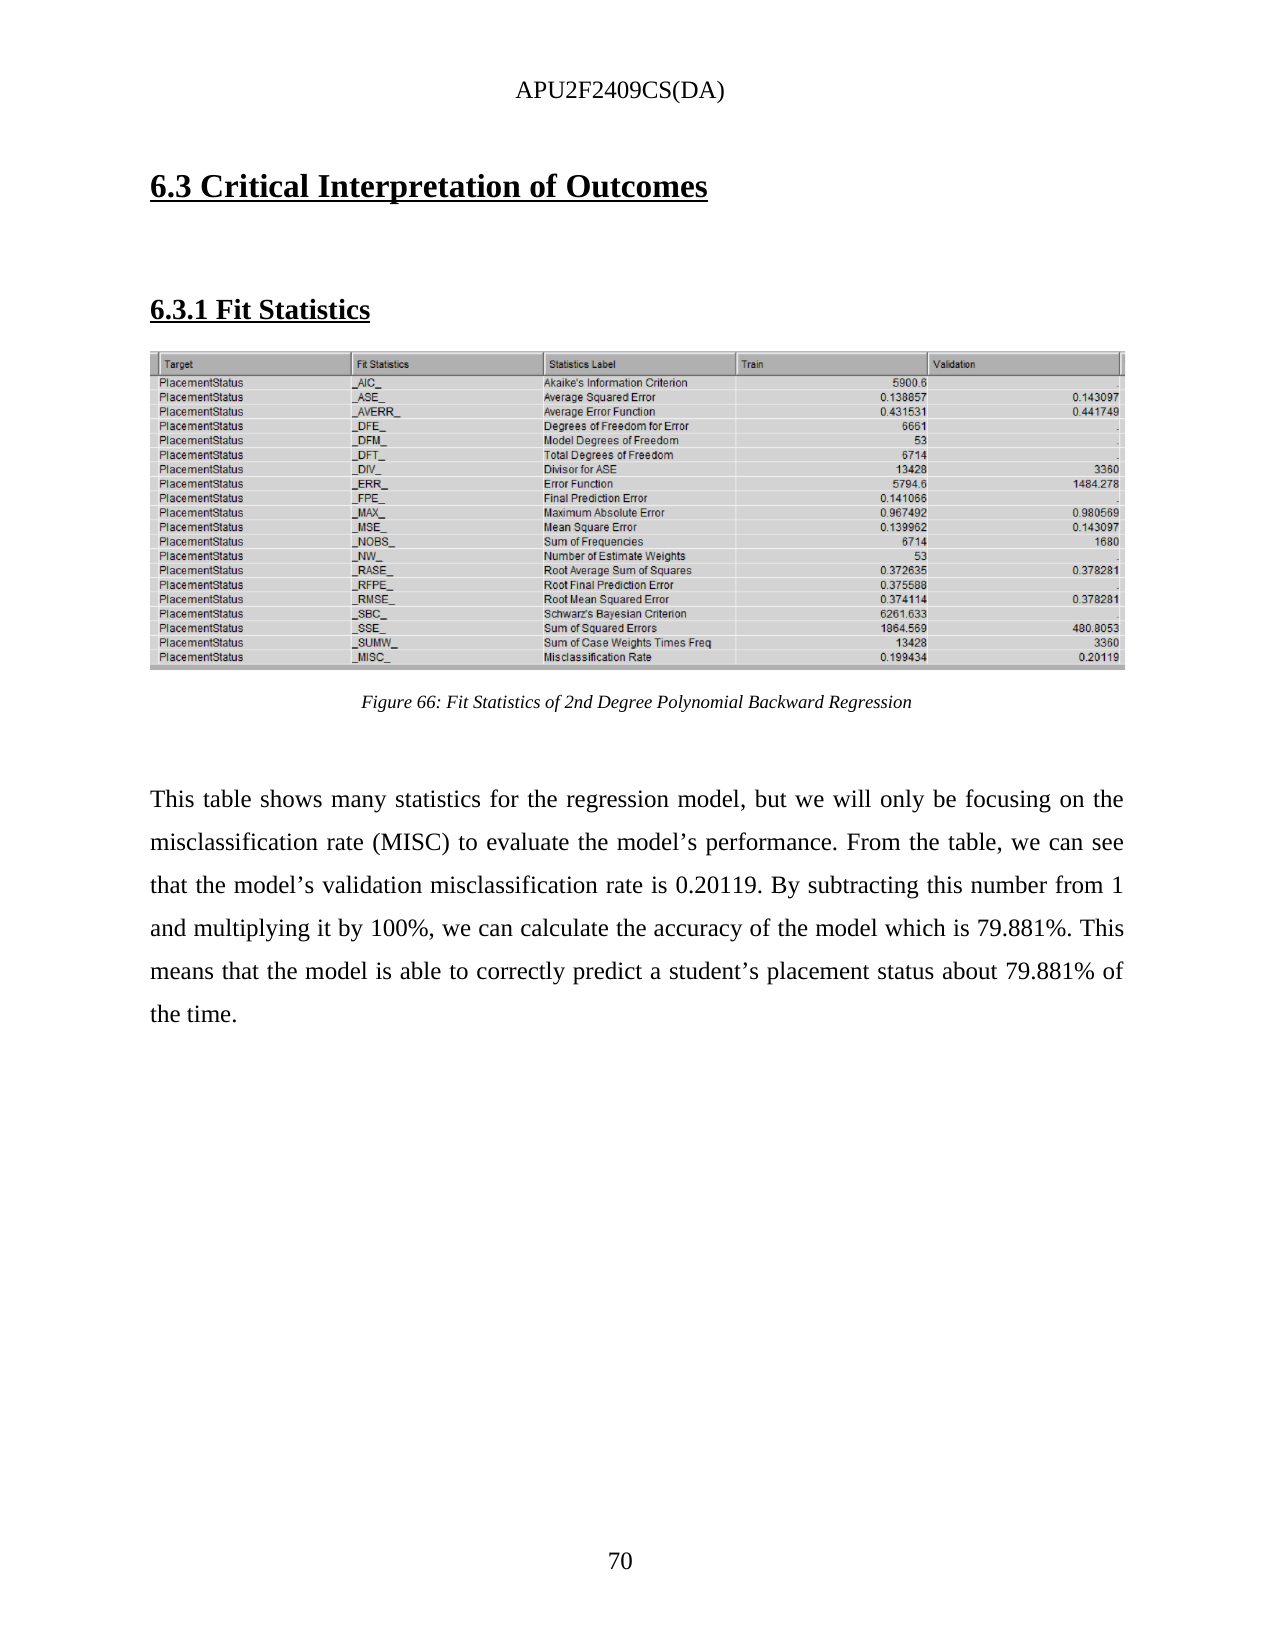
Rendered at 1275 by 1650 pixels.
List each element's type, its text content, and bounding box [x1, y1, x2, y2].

picture [150, 351, 1125, 670]
subtitle 6.3 Critical Interpretation of Outcomes [150, 167, 1125, 205]
subtitle 6.3.1 Fit Statistics [150, 292, 1125, 326]
text This table shows many statistics for the regression model, but we will only be focusing on the misclassification rate (MISC) to evaluate the model’s performance. From the table, we can see that the model’s validation misclassification rate is 0.20119. By subtracting this number from 1 and multiplying it by 100%, we can calculate the accuracy of the model which is 79.881%. This means that the model is able to correctly predict a student’s placement status about 79.881% of the time. [150, 784, 1125, 1028]
text Figure 66: Fit Statistics of 2nd Degree Polynomial Backward Regression [150, 691, 1125, 713]
